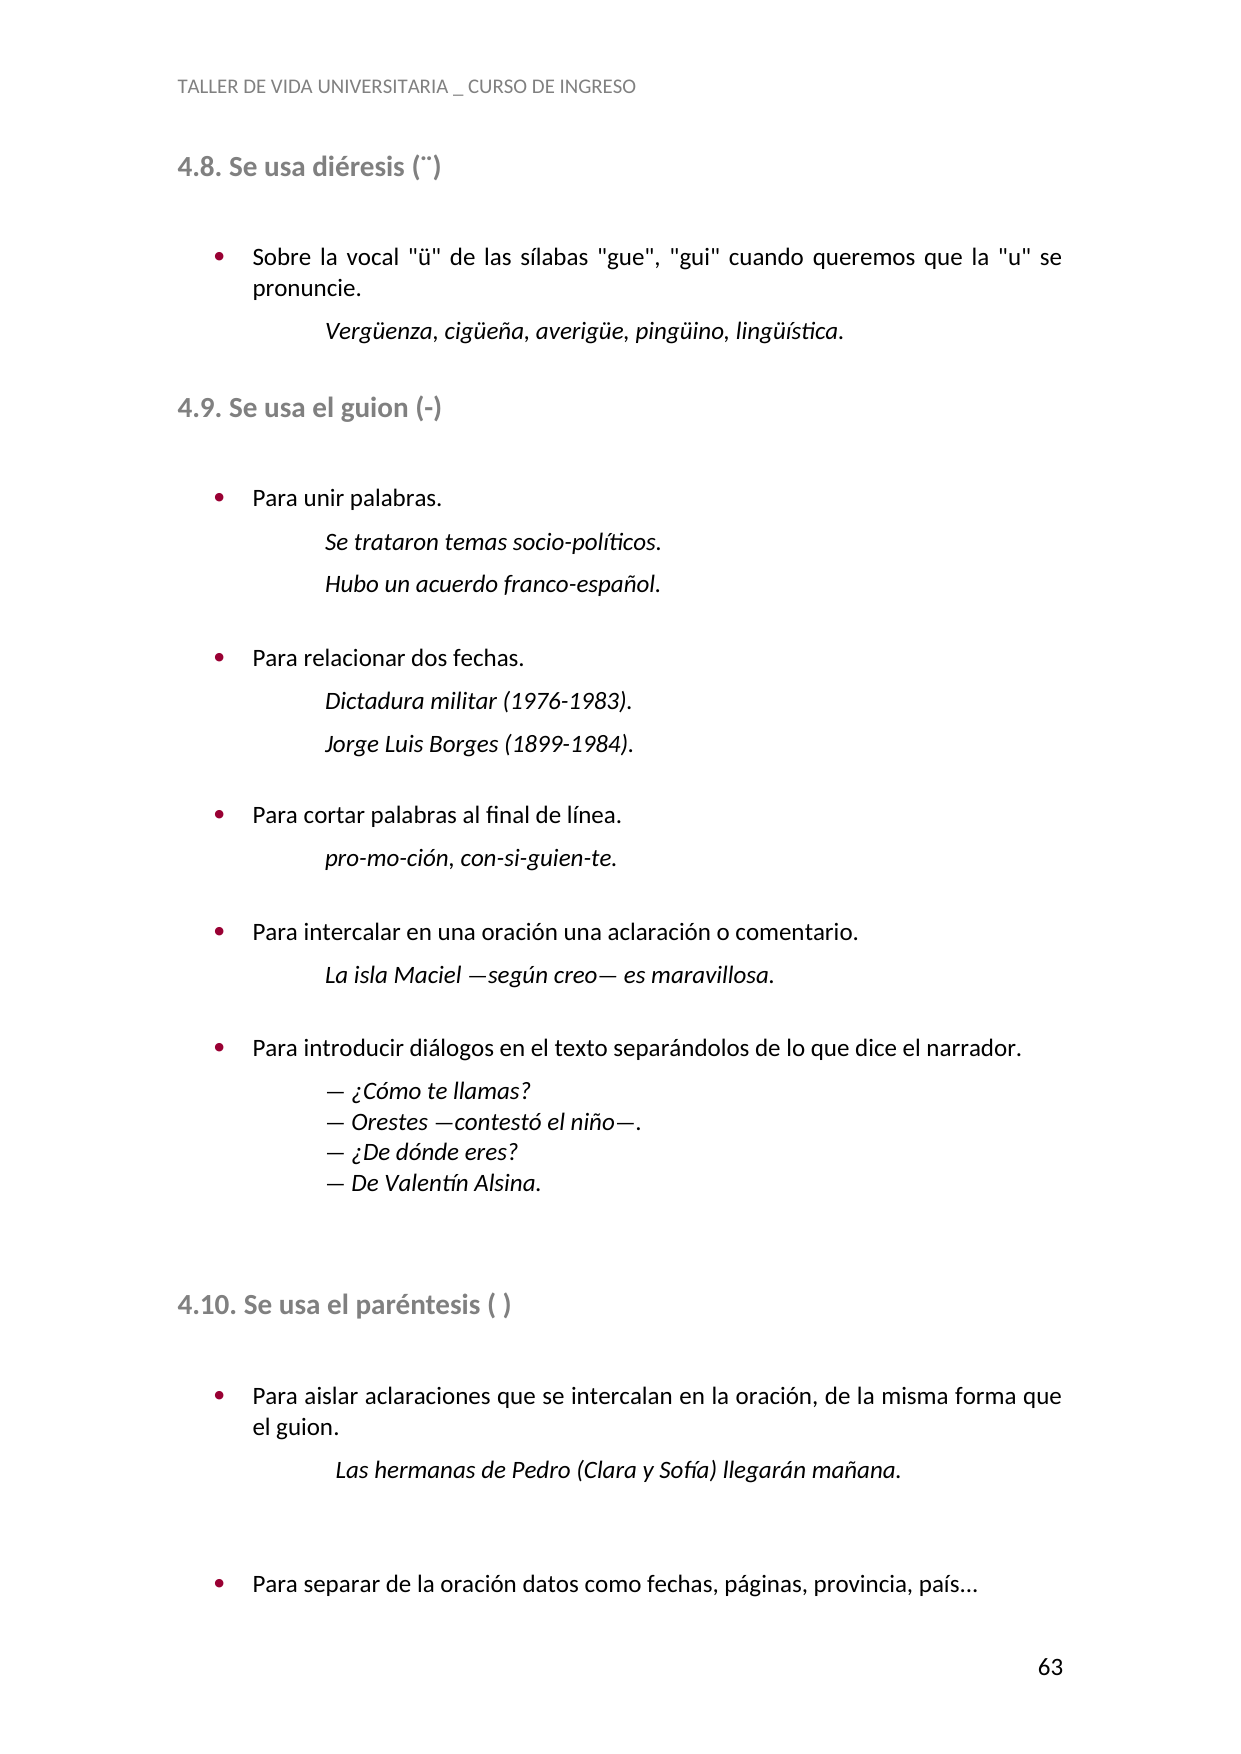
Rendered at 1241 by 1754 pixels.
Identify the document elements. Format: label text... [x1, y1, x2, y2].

text 4.9. Se usa el guion (-) [177, 389, 1063, 424]
text Jorge Luis Borges (1899-1984). [252, 728, 988, 759]
list Para unir palabras. [215, 483, 1063, 513]
text 4.8. Se usa diéresis (¨) [177, 148, 1063, 183]
list Sobre la vocal "ü" de las sílabas "gue", "gui" cuando queremos que la "u" se pronuncie. [215, 242, 1063, 303]
text Vergüenza, cigüeña, averigüe, pingüino, lingüística. [252, 315, 988, 346]
list Para intercalar en una oración una aclaración o comentario. [215, 916, 1063, 946]
list Para introducir diálogos en el texto separándolos de lo que dice el narrador. [215, 1032, 1063, 1063]
text 4.10. Se usa el paréntesis ( ) [177, 1286, 1063, 1322]
text Dictadura militar (1976-1983). [252, 685, 988, 716]
list Para relacionar dos fechas. [215, 642, 1063, 673]
text Hubo un acuerdo franco-español. [252, 569, 988, 599]
text pro-mo-ción, con-si-guien-te. [252, 842, 988, 873]
text — ¿Cómo te llamas? — Orestes —contestó el niño—. — ¿De dónde eres? — De Valentín Alsina. [325, 1075, 988, 1197]
list Para separar de la oración datos como fechas, páginas, provincia, país... [215, 1568, 1063, 1598]
text Se trataron temas socio-políticos. [252, 526, 988, 556]
list Para aislar aclaraciones que se intercalan en la oración, de la misma forma que el guion. [215, 1380, 1063, 1441]
list Para cortar palabras al final de línea. [215, 799, 1063, 830]
text La isla Maciel —según creo— es maravillosa. [252, 959, 988, 989]
text Las hermanas de Pedro (Clara y Sofía) llegarán mañana. [252, 1454, 988, 1484]
